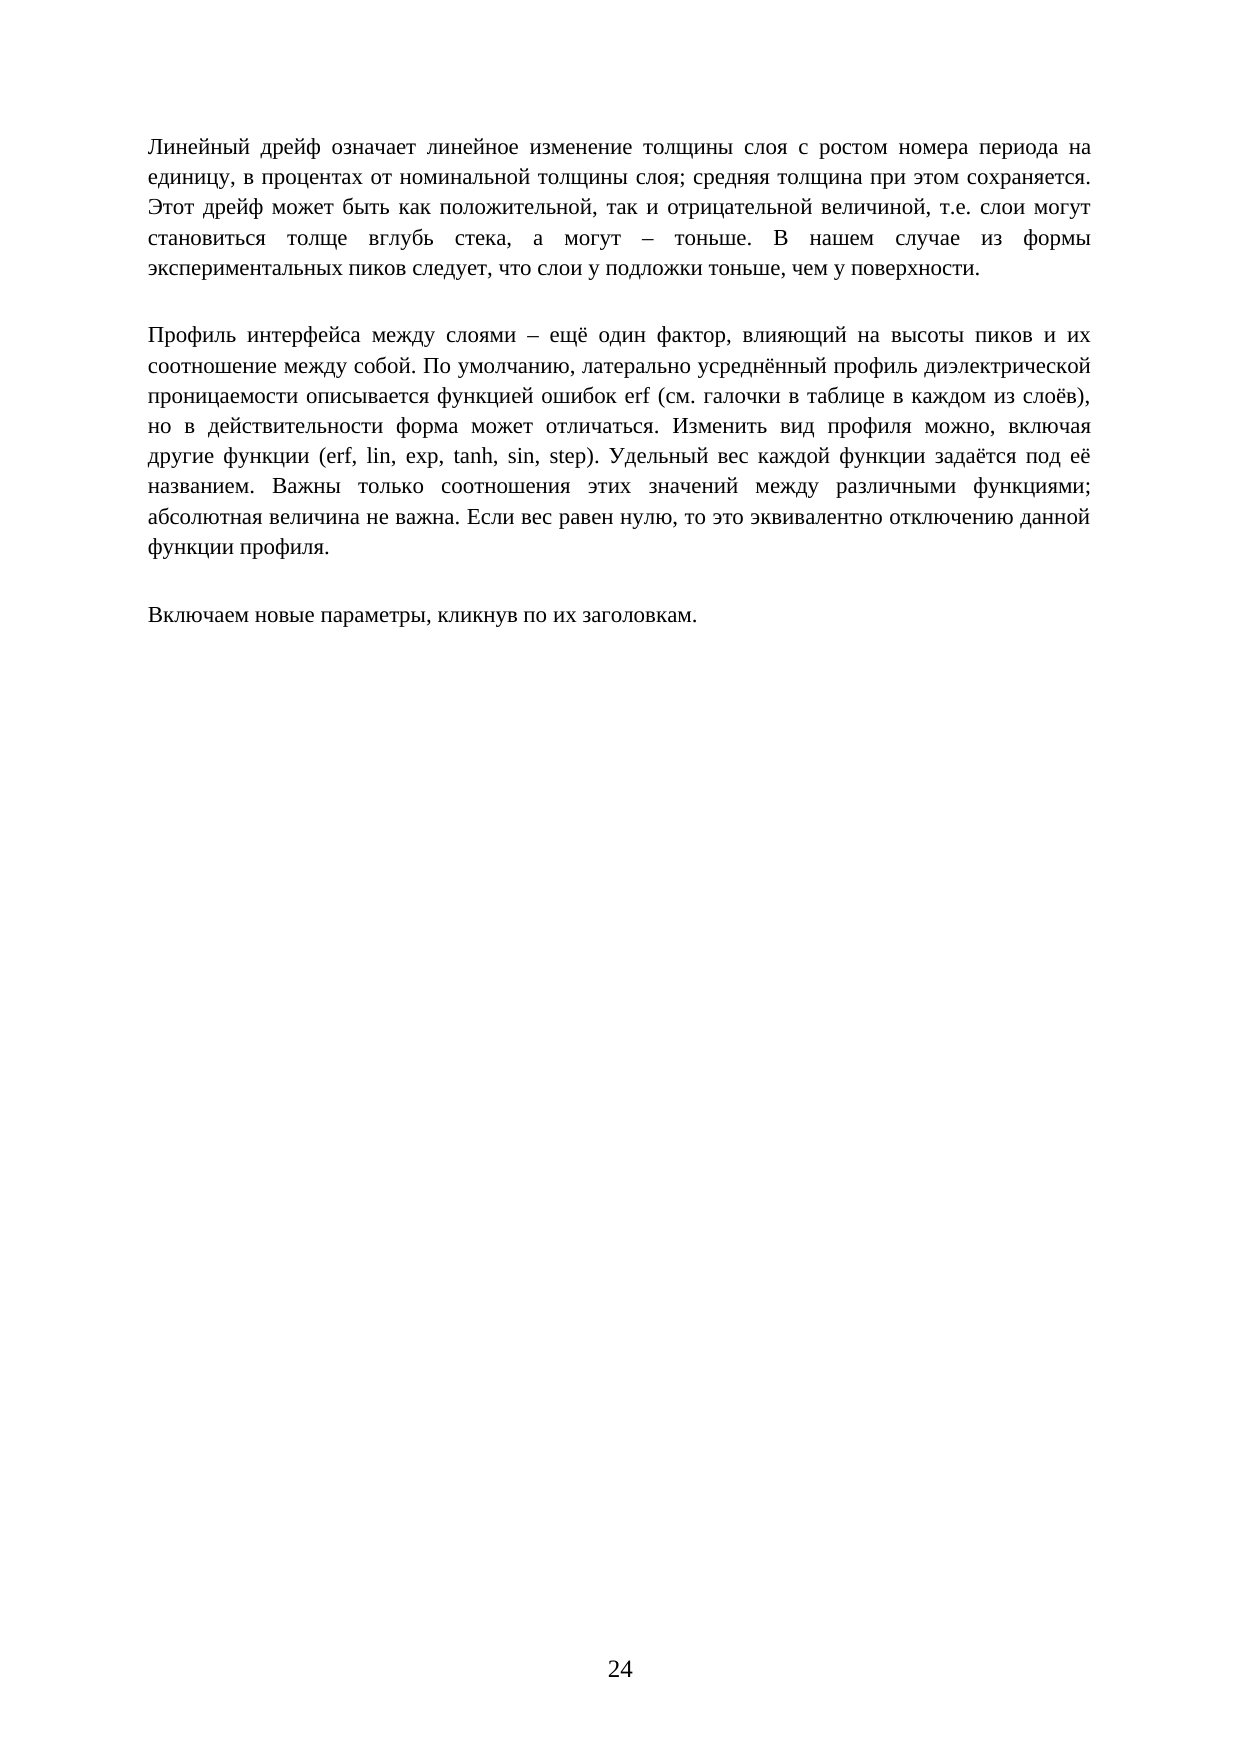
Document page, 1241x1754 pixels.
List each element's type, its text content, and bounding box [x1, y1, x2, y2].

text Профиль интерфейса между слоями – ещё один фактор, влияющий на высоты пиков и их соотношение между собой. По умолчанию, латерально усреднённый профиль диэлектрической проницаемости описывается функцией ошибок erf (см. галочки в таблице в каждом из слоёв), но в действительности форма может отличаться. Изменить вид профиля можно, включая другие функции (erf, lin, exp, tanh, sin, step). Удельный вес каждой функции задаётся под её названием. Важны только соотношения этих значений между различными функциями; абсолютная величина не важна. Если вес равен нулю, то это эквивалентно отключению данной функции профиля. [148, 321, 1093, 559]
text Включаем новые параметры, кликнув по их заголовкам. [148, 601, 1093, 627]
list Линейный дрейф означает линейное изменение толщины слоя с ростом номера периода на единицу, в процентах от номинальной толщины слоя; средняя толщина при этом сохраняется. Этот дрейф может быть как положительной, так и отрицательной величиной, т.е. слои могут становиться толще вглубь стека, а могут – тоньше. В нашем случае из формы экспериментальных пиков следует, что слои у подложки тоньше, чем у поверхности. [148, 133, 1093, 280]
